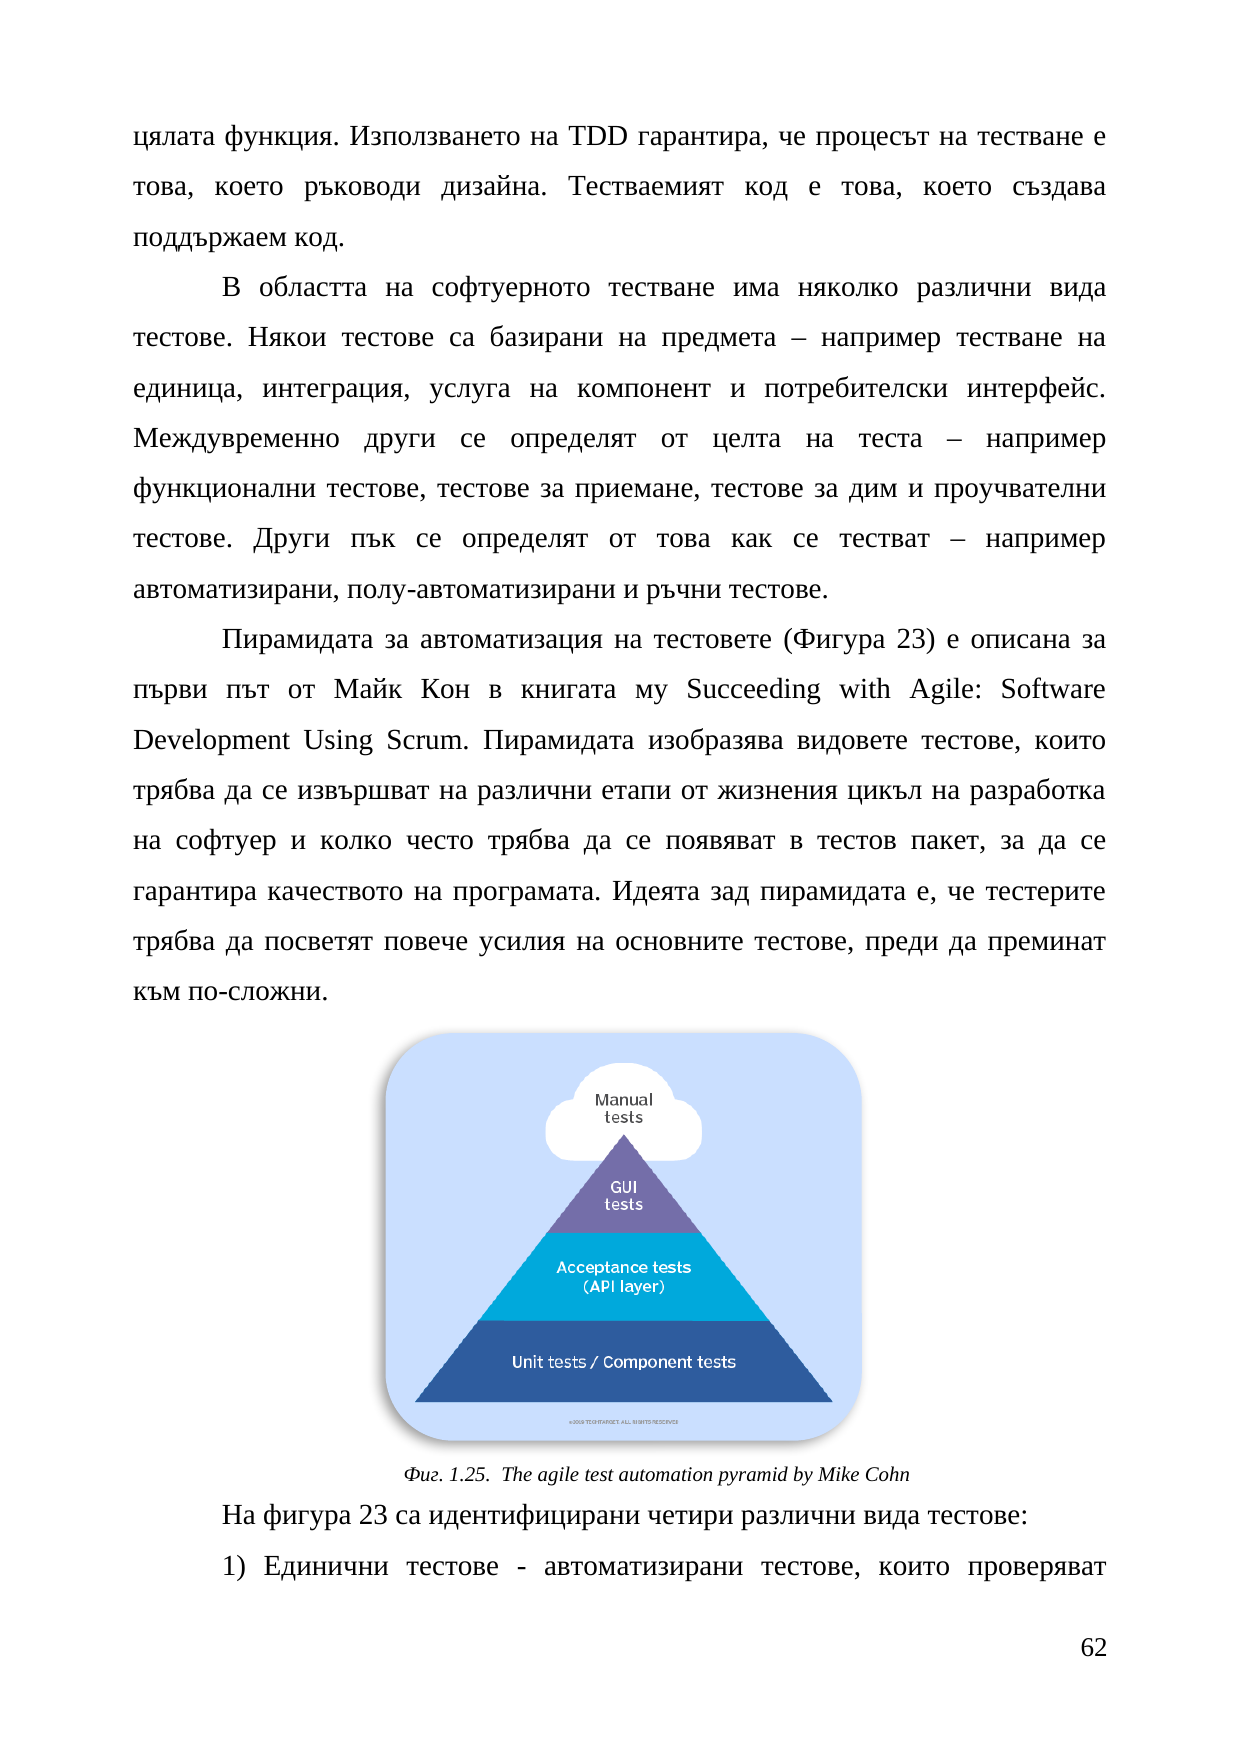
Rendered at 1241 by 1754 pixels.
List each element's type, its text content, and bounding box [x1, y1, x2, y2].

text Фиг. 1.25. The agile test automation pyramid by Mike Cohn [133, 1461, 1107, 1486]
picture [385, 1033, 862, 1441]
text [133, 1548, 1107, 1581]
text Пирамидата за автоматизация на тестовете (Фигура 23) е описана за първи път от Майк Кон в книгата му Succeeding with Agile: Software Development Using Scrum. Пирамидата изобразява видовете тестове, които трябва да се извършват на различни етапи от жизнения цикъл на разработка на софтуер и колко често трябва да се появяват в тестов пакет, за да се гарантира качеството на програмата. Идеята зад пирамидата е, че тестерите трябва да посветят повече усилия на основните тестове, преди да преминат към по-сложни. [133, 621, 1107, 1007]
text На фигура 23 са идентифицирани четири различни вида тестове: [133, 1497, 1107, 1531]
text В областта на софтуерното тестване има няколко различни вида тестове. Някои тестове са базирани на предмета – например тестване на единица, интеграция, услуга на компонент и потребителски интерфейс. Междувременно други се определят от целта на теста – например функционални тестове, тестове за приемане, тестове за дим и проучвателни тестове. Други пък се определят от това как се тестват – например автоматизирани, полу-автоматизирани и ръчни тестове. [133, 269, 1107, 604]
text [133, 118, 1107, 252]
